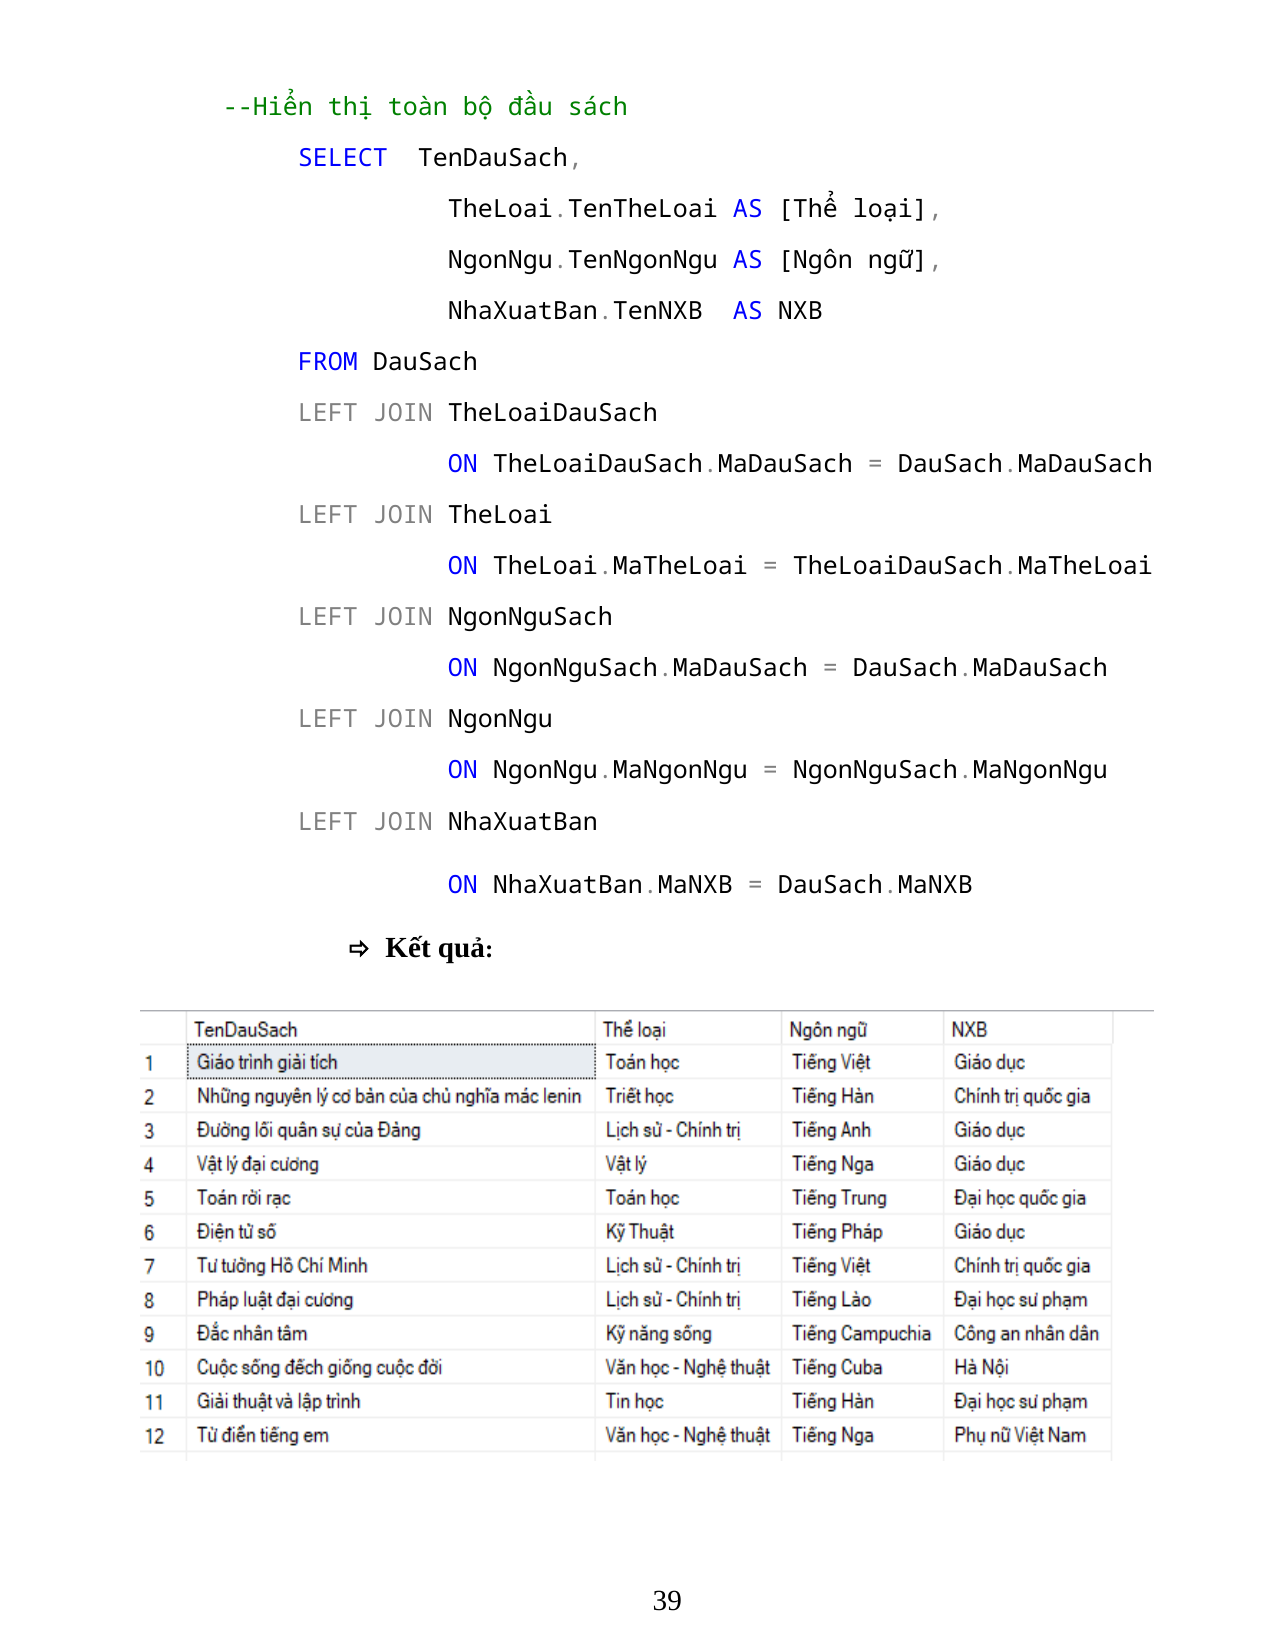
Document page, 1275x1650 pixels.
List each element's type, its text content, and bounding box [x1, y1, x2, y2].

text LEFT JOIN NgonNgu [148, 701, 1186, 735]
text ON NgonNgu.MaNgonNgu = NgonNguSach.MaNgonNgu [373, 752, 1186, 786]
text ON NhaXuatBan.MaNXB = DauSach.MaNXB [373, 867, 1186, 901]
text LEFT JOIN NhaXuatBan [148, 803, 1186, 837]
text --Hiển thị toàn bộ đầu sách [148, 89, 1186, 123]
text ON TheLoaiDauSach.MaDauSach = DauSach.MaDauSach [373, 446, 1186, 480]
text ON TheLoai.MaTheLoai = TheLoaiDauSach.MaTheLoai [373, 548, 1186, 582]
text LEFT JOIN NgonNguSach [148, 599, 1186, 633]
text NgonNgu.TenNgonNgu AS [Ngôn ngữ], [148, 242, 1186, 276]
picture [140, 1010, 1154, 1461]
list Kết quả: [348, 930, 1186, 964]
text NhaXuatBan.TenNXB AS NXB [148, 293, 1186, 327]
text ON NgonNguSach.MaDauSach = DauSach.MaDauSach [373, 650, 1186, 684]
text LEFT JOIN TheLoaiDauSach [223, 395, 1186, 429]
text FROM DauSach [148, 344, 1186, 378]
text SELECT TenDauSach, [223, 140, 1186, 174]
text LEFT JOIN TheLoai [148, 497, 1186, 531]
text TheLoai.TenTheLoai AS [Thể loại], [148, 191, 1186, 225]
